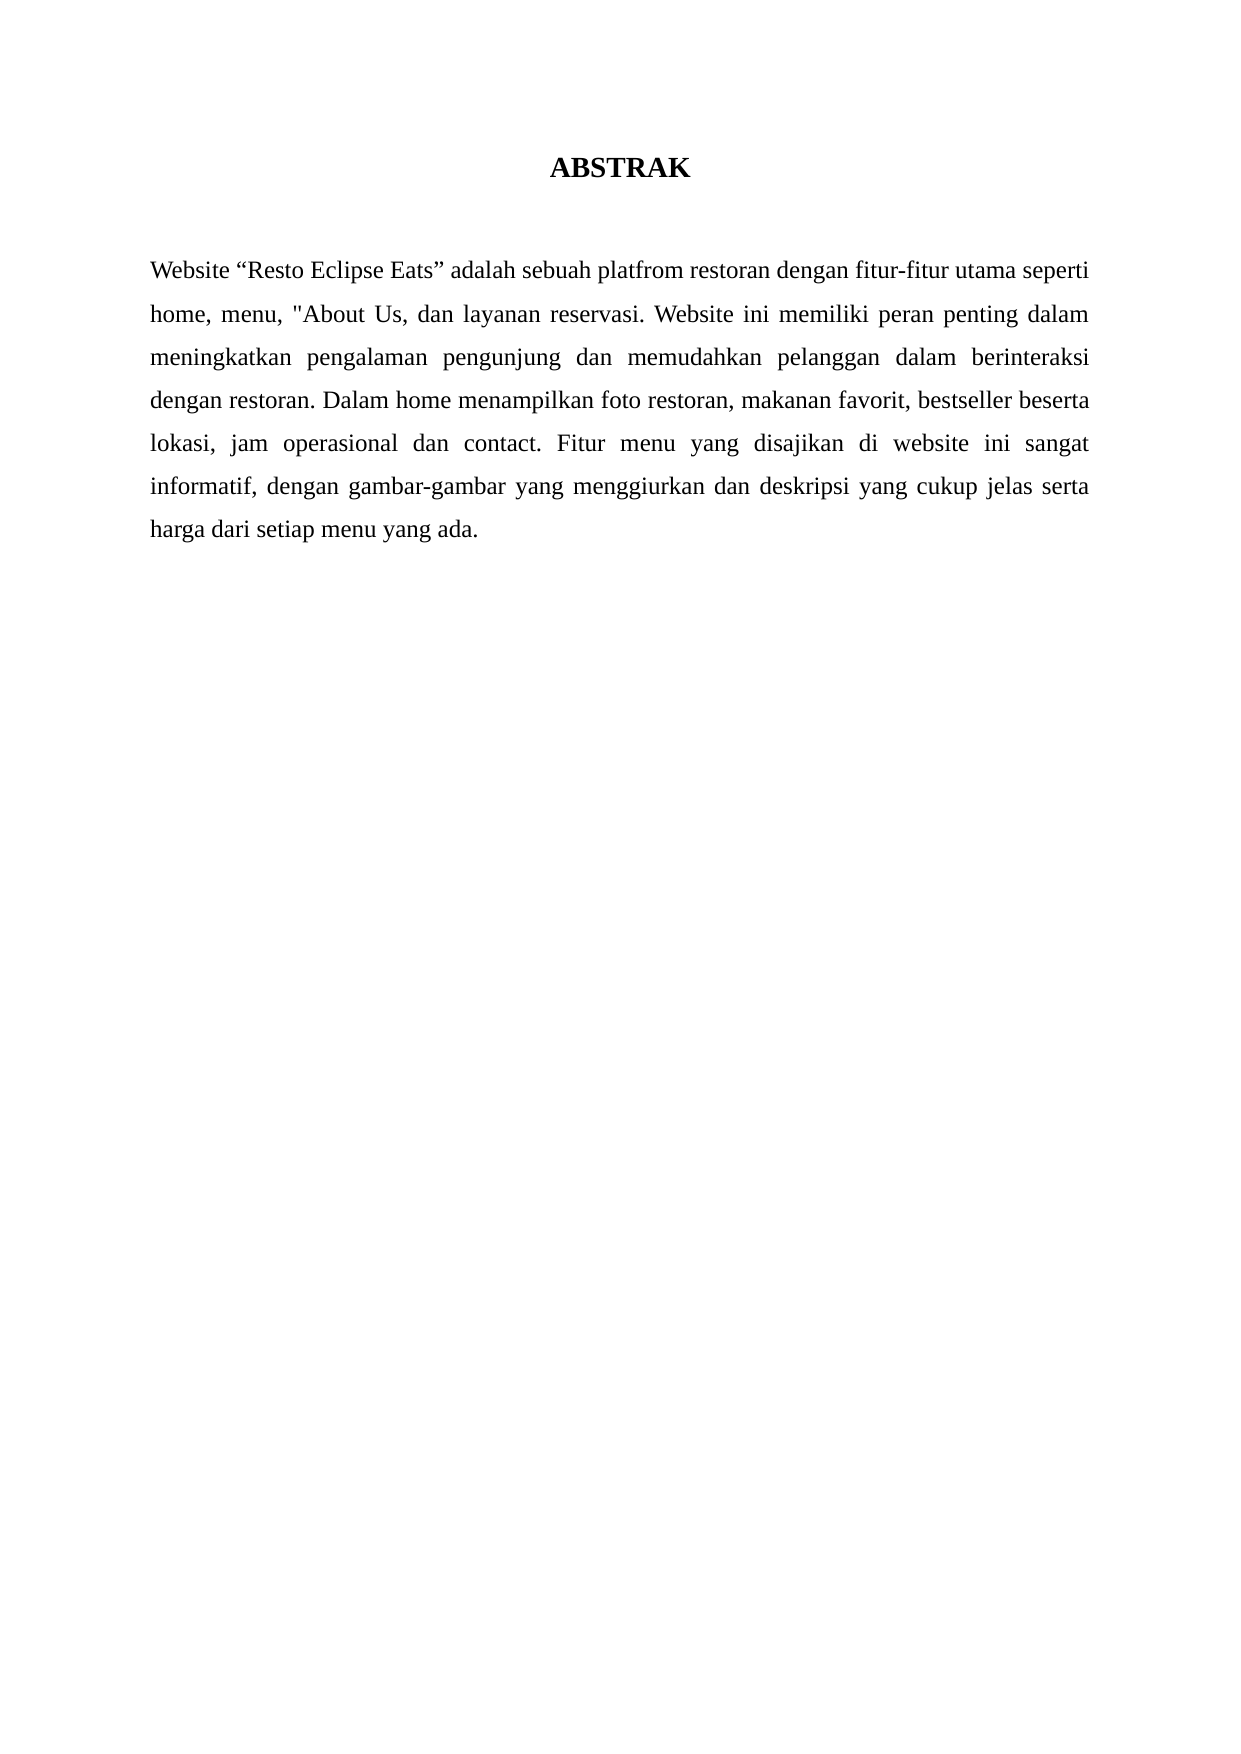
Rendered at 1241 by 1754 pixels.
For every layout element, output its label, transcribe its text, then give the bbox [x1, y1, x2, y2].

text ABSTRAK [150, 150, 1090, 183]
text Website “Resto Eclipse Eats” adalah sebuah platfrom restoran dengan fitur-fitur utama seperti home, menu, "About Us, dan layanan reservasi. Website ini memiliki peran penting dalam meningkatkan pengalaman pengunjung dan memudahkan pelanggan dalam berinteraksi dengan restoran. Dalam home menampilkan foto restoran, makanan favorit, bestseller beserta lokasi, jam operasional dan contact. Fitur menu yang disajikan di website ini sangat informatif, dengan gambar-gambar yang menggiurkan dan deskripsi yang cukup jelas serta harga dari setiap menu yang ada. [150, 256, 1090, 543]
